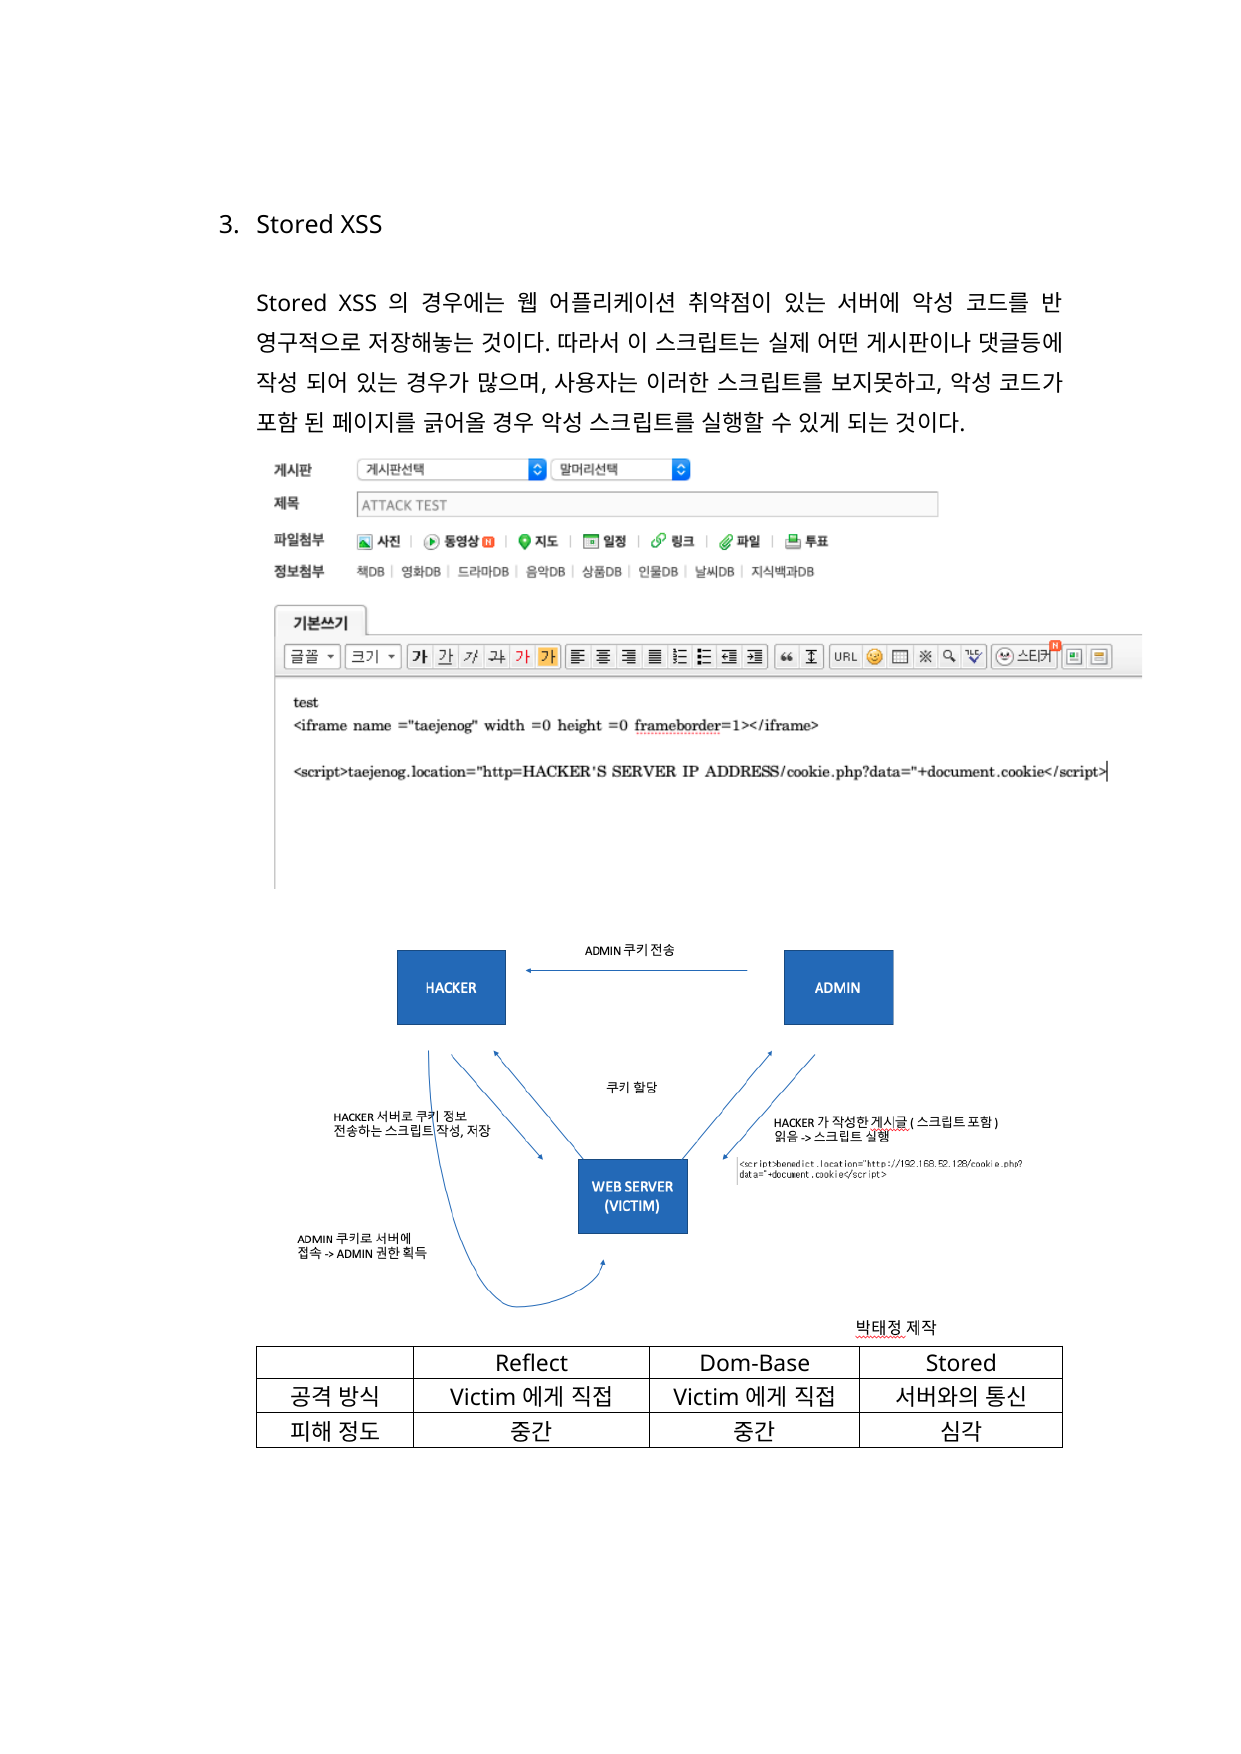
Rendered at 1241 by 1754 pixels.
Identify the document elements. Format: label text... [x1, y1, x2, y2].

table_cell 서버와의 통신 [860, 1379, 1062, 1412]
table_cell Victim 에게 직접 [650, 1379, 859, 1412]
table_cell 심각 [860, 1413, 1062, 1447]
table_cell Victim 에게 직접 [414, 1379, 649, 1412]
table_cell 공격 방식 [257, 1379, 413, 1412]
table_header [257, 1347, 413, 1378]
table_cell 중간 [650, 1413, 859, 1447]
table_cell 중간 [414, 1413, 649, 1447]
table_cell 피해 정도 [257, 1413, 413, 1447]
table_header Dom-Base [650, 1347, 859, 1378]
list Stored XSS [219, 207, 1063, 241]
table_header Stored [860, 1347, 1062, 1378]
table_header Reflect [414, 1347, 649, 1378]
text Stored XSS 의 경우에는 웹 어플리케이션 취약점이 있는 서버에 악성 코드를 반 영구적으로 저장해놓는 것이다. 따라서 이 스크립트는 실제 어떤 게시판이나 댓글등에 작성 되어 있는 경우가 많으며, 사용자는 이러한 스크립트를 보지못하고, 악성 코드가 포함 된 페이지를 긁어올 경우 악성 스크립트를 실행할 수 있게 되는 것이다. [256, 285, 1063, 438]
picture [256, 894, 1041, 1340]
picture [256, 444, 1143, 889]
